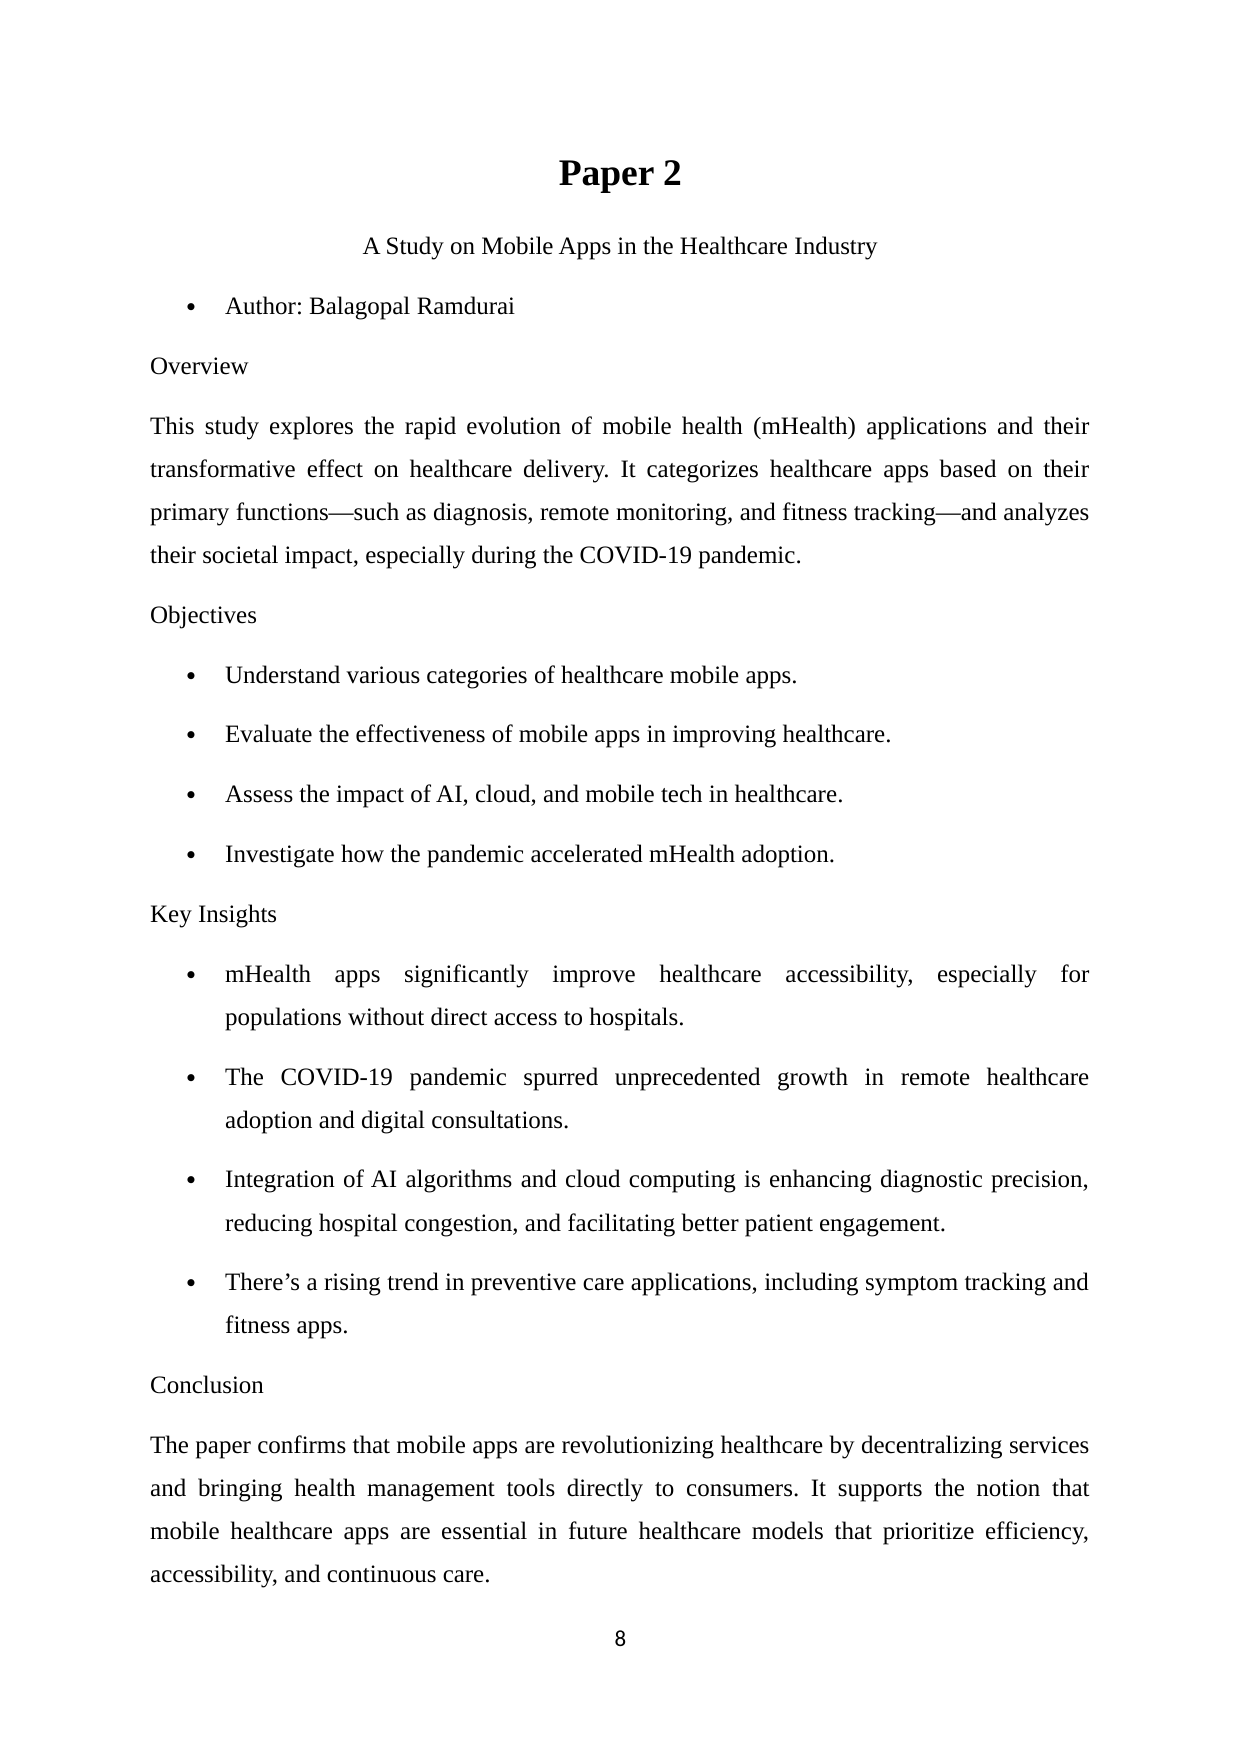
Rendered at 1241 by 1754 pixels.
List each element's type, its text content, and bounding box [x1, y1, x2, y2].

list mHealth apps significantly improve healthcare accessibility, especially for populations without direct access to hospitals. [187, 959, 1090, 1031]
list The COVID-19 pandemic spurred unprecedented growth in remote healthcare adoption and digital consultations. [187, 1062, 1090, 1133]
list Investigate how the pandemic accelerated mHealth adoption. [187, 839, 1090, 868]
list Evaluate the effectiveness of mobile apps in improving healthcare. [187, 719, 1090, 748]
text Paper 2 [150, 150, 1090, 193]
text This study explores the rapid evolution of mobile health (mHealth) applications and their transformative effect on healthcare delivery. It categorizes healthcare apps based on their primary functions—such as diagnosis, remote monitoring, and fitness tracking—and analyzes their societal impact, especially during the COVID-19 pandemic. [150, 411, 1090, 569]
text Key Insights [150, 899, 1090, 928]
list Understand various categories of healthcare mobile apps. [187, 660, 1090, 688]
text The paper confirms that mobile apps are revolutionizing healthcare by decentralizing services and bringing health management tools directly to consumers. It supports the notion that mobile healthcare apps are essential in future healthcare models that prioritize efficiency, accessibility, and continuous care. [150, 1430, 1090, 1588]
list Integration of AI algorithms and cloud computing is enhancing diagnostic precision, reducing hospital congestion, and facilitating better patient engagement. [187, 1164, 1090, 1236]
text Overview [150, 351, 1090, 380]
text Conclusion [150, 1370, 1090, 1399]
list Author: Balagopal Ramdurai [187, 291, 1090, 320]
list There’s a rising trend in preventive care applications, including symptom tracking and fitness apps. [187, 1267, 1090, 1339]
list Assess the impact of AI, cloud, and mobile tech in healthcare. [187, 779, 1090, 808]
text Objectives [150, 600, 1090, 629]
text A Study on Mobile Apps in the Healthcare Industry [150, 231, 1090, 260]
